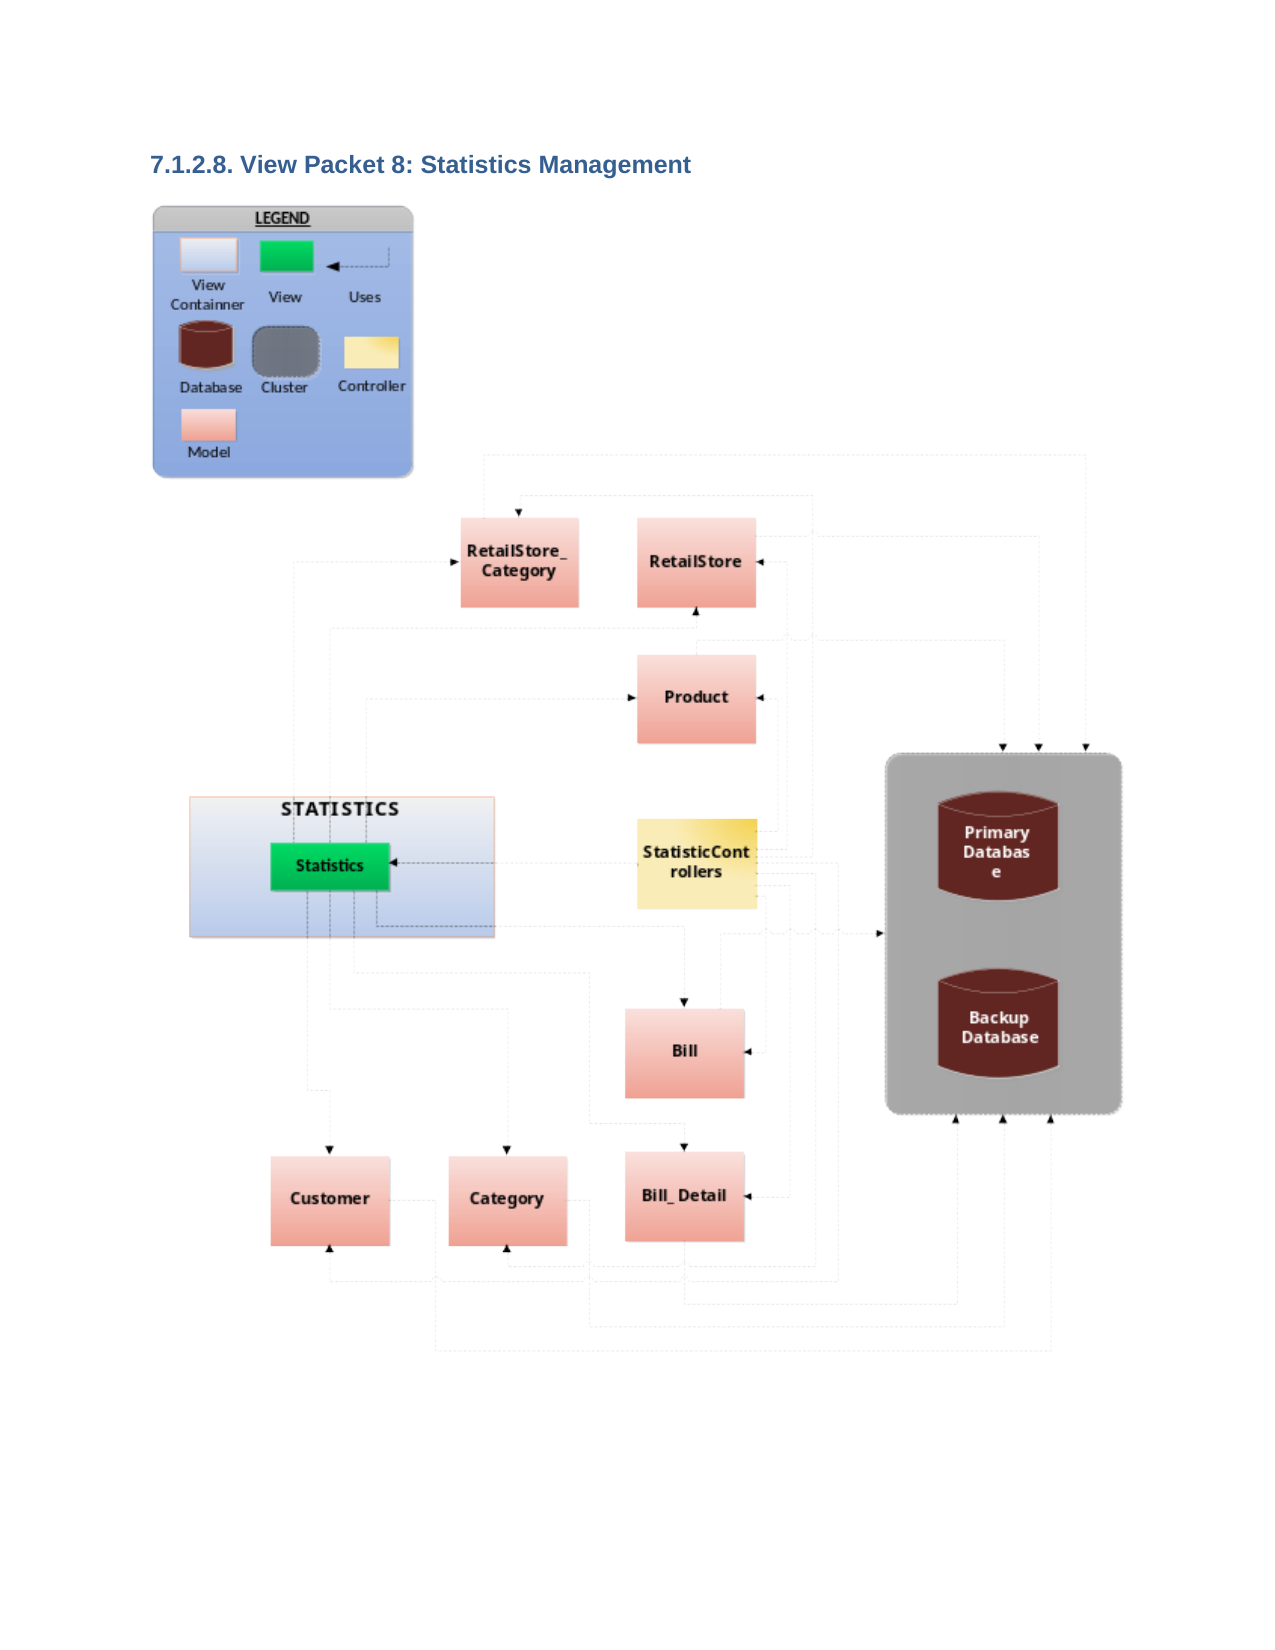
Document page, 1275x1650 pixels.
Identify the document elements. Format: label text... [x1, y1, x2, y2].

subtitle View Packet 8: Statistics Management [150, 150, 1125, 179]
